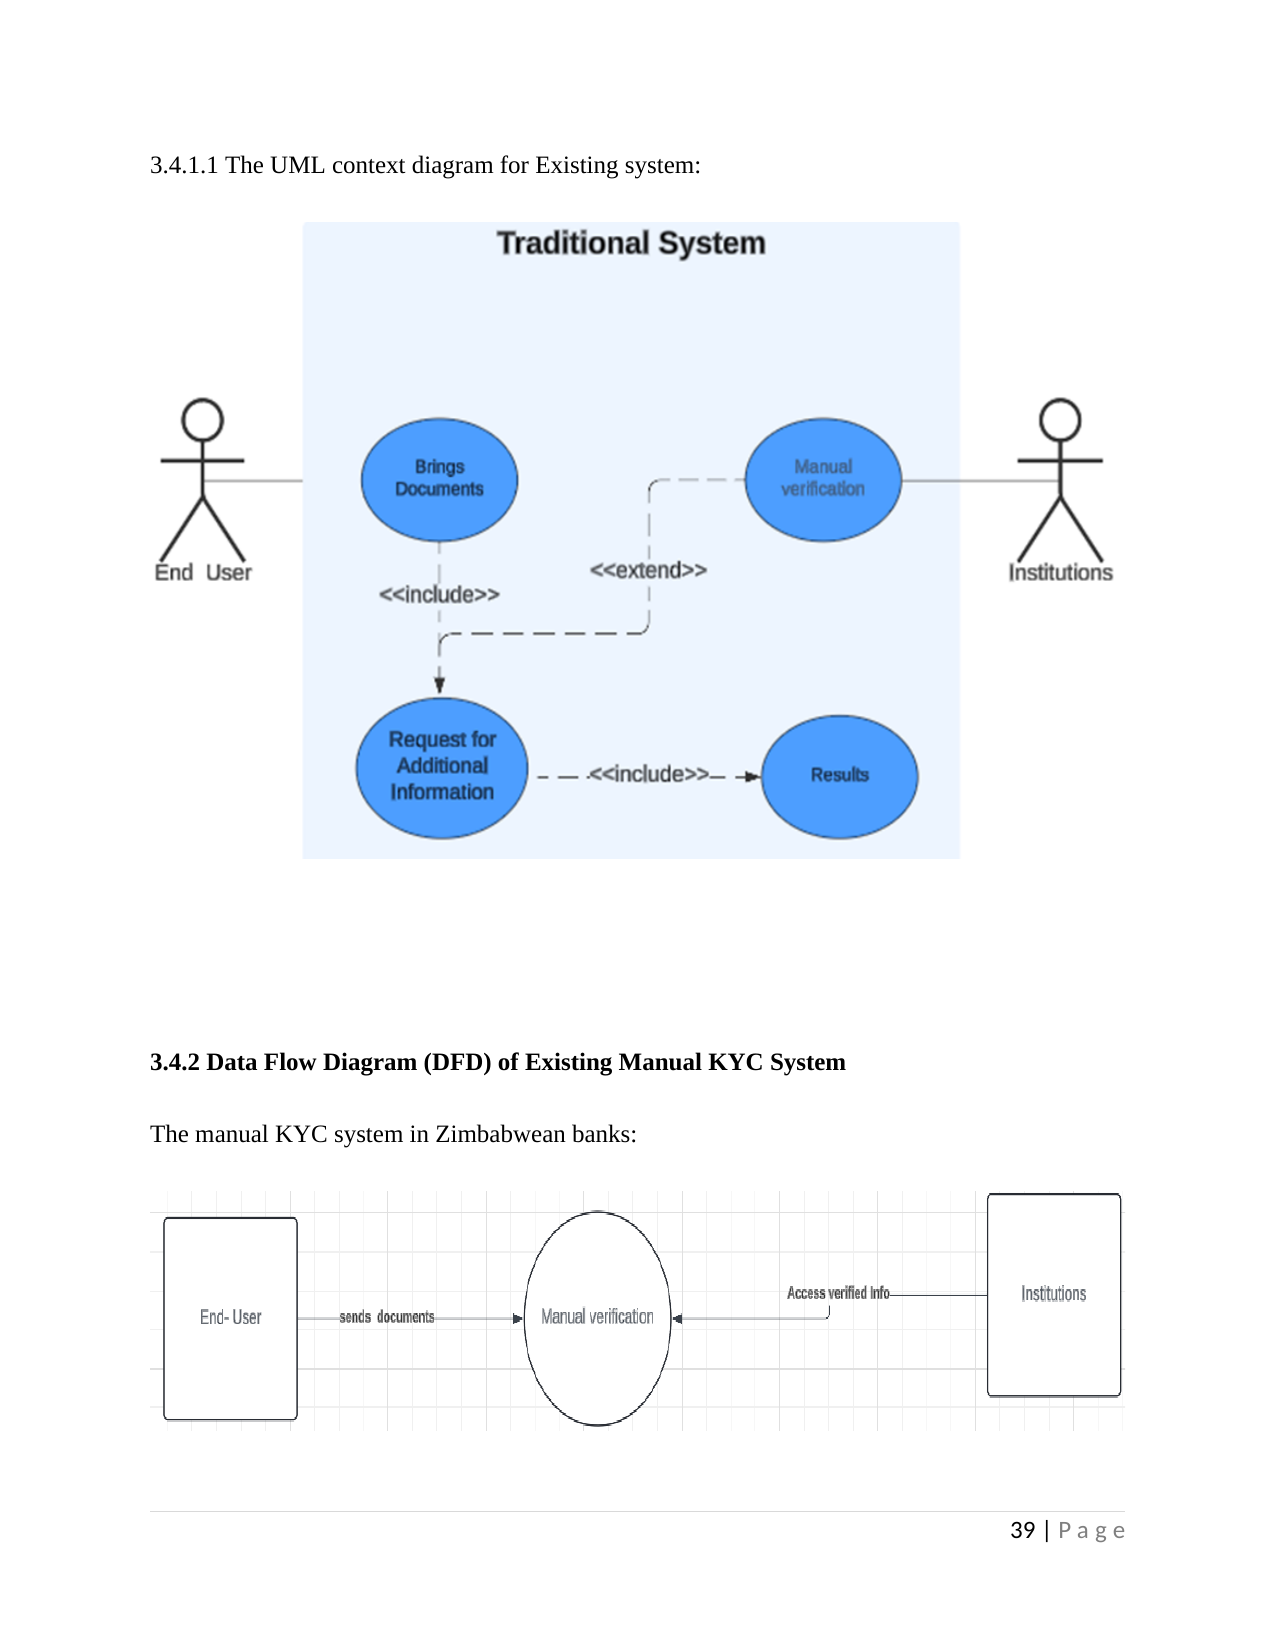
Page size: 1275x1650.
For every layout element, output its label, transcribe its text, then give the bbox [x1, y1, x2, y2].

picture [150, 1191, 1125, 1431]
text 3.4.1.1 The UML context diagram for Existing system: [150, 150, 1125, 179]
text The manual KYC system in Zimbabwean banks: [150, 1119, 1125, 1148]
text 3.4.2 Data Flow Diagram (DFD) of Existing Manual KYC System [150, 1047, 1125, 1076]
picture [150, 222, 1125, 859]
